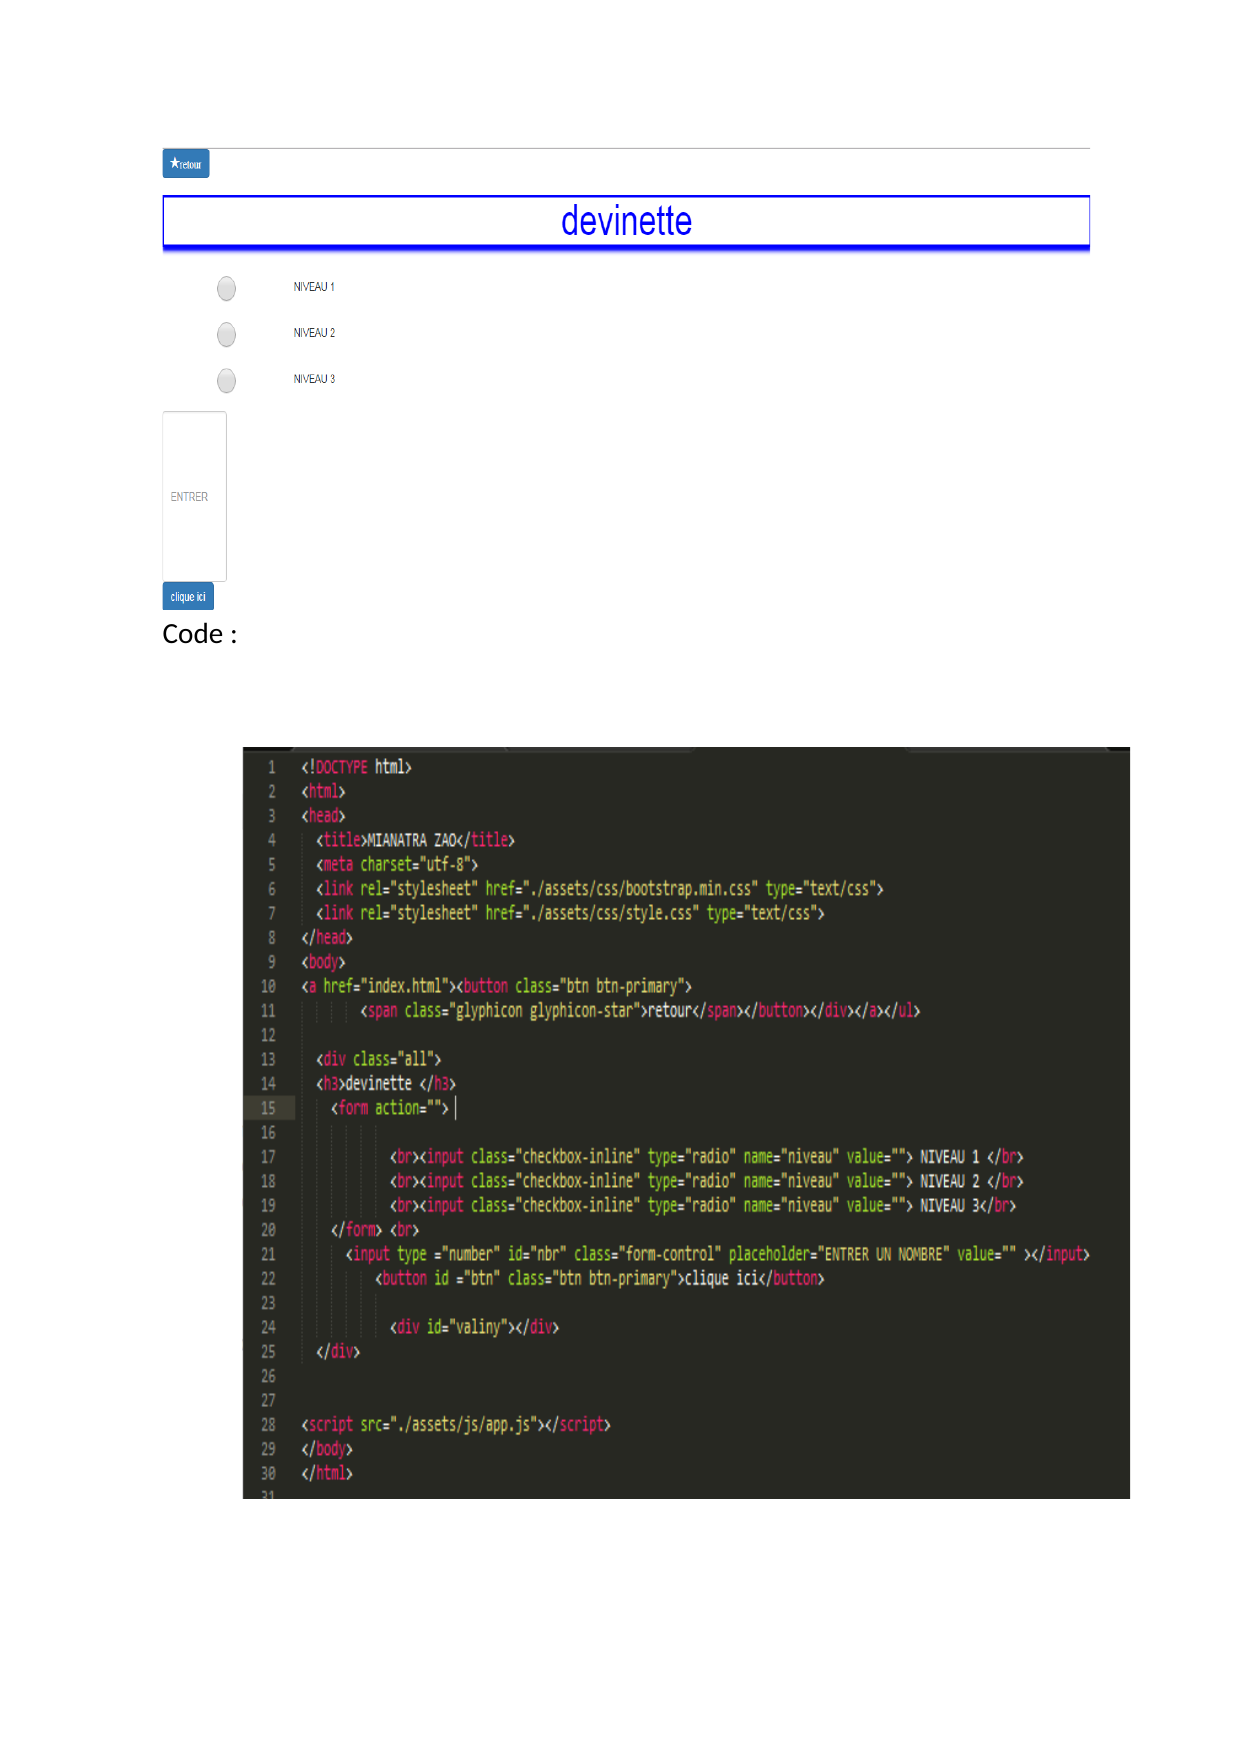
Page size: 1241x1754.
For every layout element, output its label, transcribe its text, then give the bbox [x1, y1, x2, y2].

picture [162, 147, 1091, 610]
picture [242, 747, 1130, 1499]
